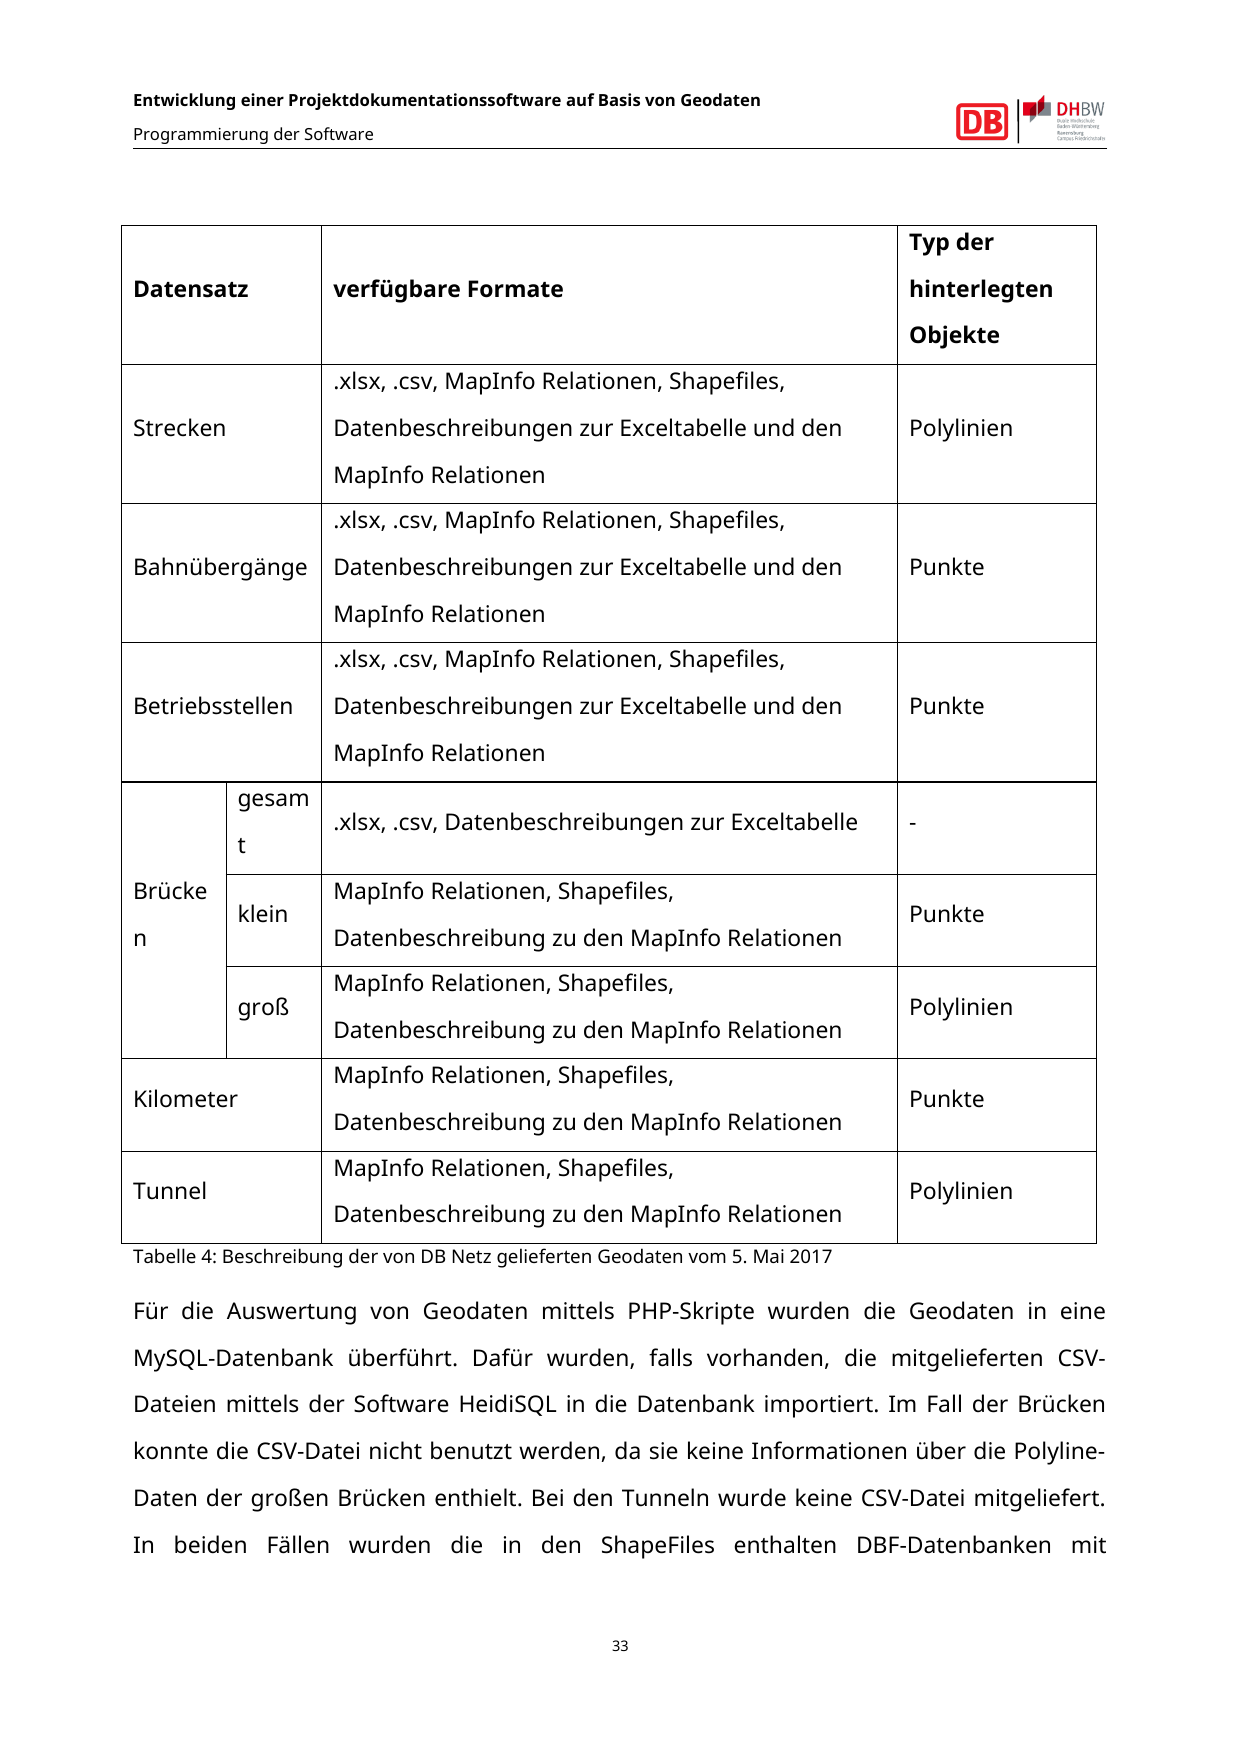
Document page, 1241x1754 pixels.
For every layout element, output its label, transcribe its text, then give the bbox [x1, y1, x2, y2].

picture [956, 103, 1009, 141]
table_cell - [898, 783, 1096, 874]
table_header Datensatz [122, 226, 321, 364]
table_cell Polylinien [898, 365, 1096, 503]
table_cell gesamt [227, 783, 321, 874]
table_header verfügbare Formate [322, 226, 897, 364]
table_cell Bahnübergänge [122, 504, 321, 642]
table_cell Punkte [898, 504, 1096, 642]
table_cell Kilometer [122, 1059, 321, 1151]
table_cell MapInfo Relationen, Shapefiles, Datenbeschreibung zu den MapInfo Relationen [322, 1059, 897, 1151]
table_cell .xlsx, .csv, MapInfo Relationen, Shapefiles, Datenbeschreibungen zur Exceltabelle und den MapInfo Relationen [322, 504, 897, 642]
table_cell Tunnel [122, 1152, 321, 1243]
table_cell klein [227, 875, 321, 966]
picture [1023, 95, 1106, 141]
table_cell groß [227, 967, 321, 1058]
table_cell Strecken [122, 365, 321, 503]
text Tabelle 4: Beschreibung der von DB Netz gelieferten Geodaten vom 5. Mai 2017 [133, 1244, 1107, 1269]
table_cell MapInfo Relationen, Shapefiles, Datenbeschreibung zu den MapInfo Relationen [322, 875, 897, 966]
table_cell Punkte [898, 1059, 1096, 1151]
table_cell Betriebsstellen [122, 643, 321, 781]
table_cell MapInfo Relationen, Shapefiles, Datenbeschreibung zu den MapInfo Relationen [322, 967, 897, 1058]
table_cell .xlsx, .csv, Datenbeschreibungen zur Exceltabelle [322, 783, 897, 874]
table_cell Brücken [122, 783, 226, 1058]
table_header Typ der hinterlegten Objekte [898, 226, 1096, 364]
table_cell Polylinien [898, 967, 1096, 1058]
table_cell .xlsx, .csv, MapInfo Relationen, Shapefiles, Datenbeschreibungen zur Exceltabelle und den MapInfo Relationen [322, 365, 897, 503]
table_cell Polylinien [898, 1152, 1096, 1243]
table_cell Punkte [898, 643, 1096, 781]
table_cell Punkte [898, 875, 1096, 966]
table_cell .xlsx, .csv, MapInfo Relationen, Shapefiles, Datenbeschreibungen zur Exceltabelle und den MapInfo Relationen [322, 643, 897, 781]
table_cell MapInfo Relationen, Shapefiles, Datenbeschreibung zu den MapInfo Relationen [322, 1152, 897, 1243]
